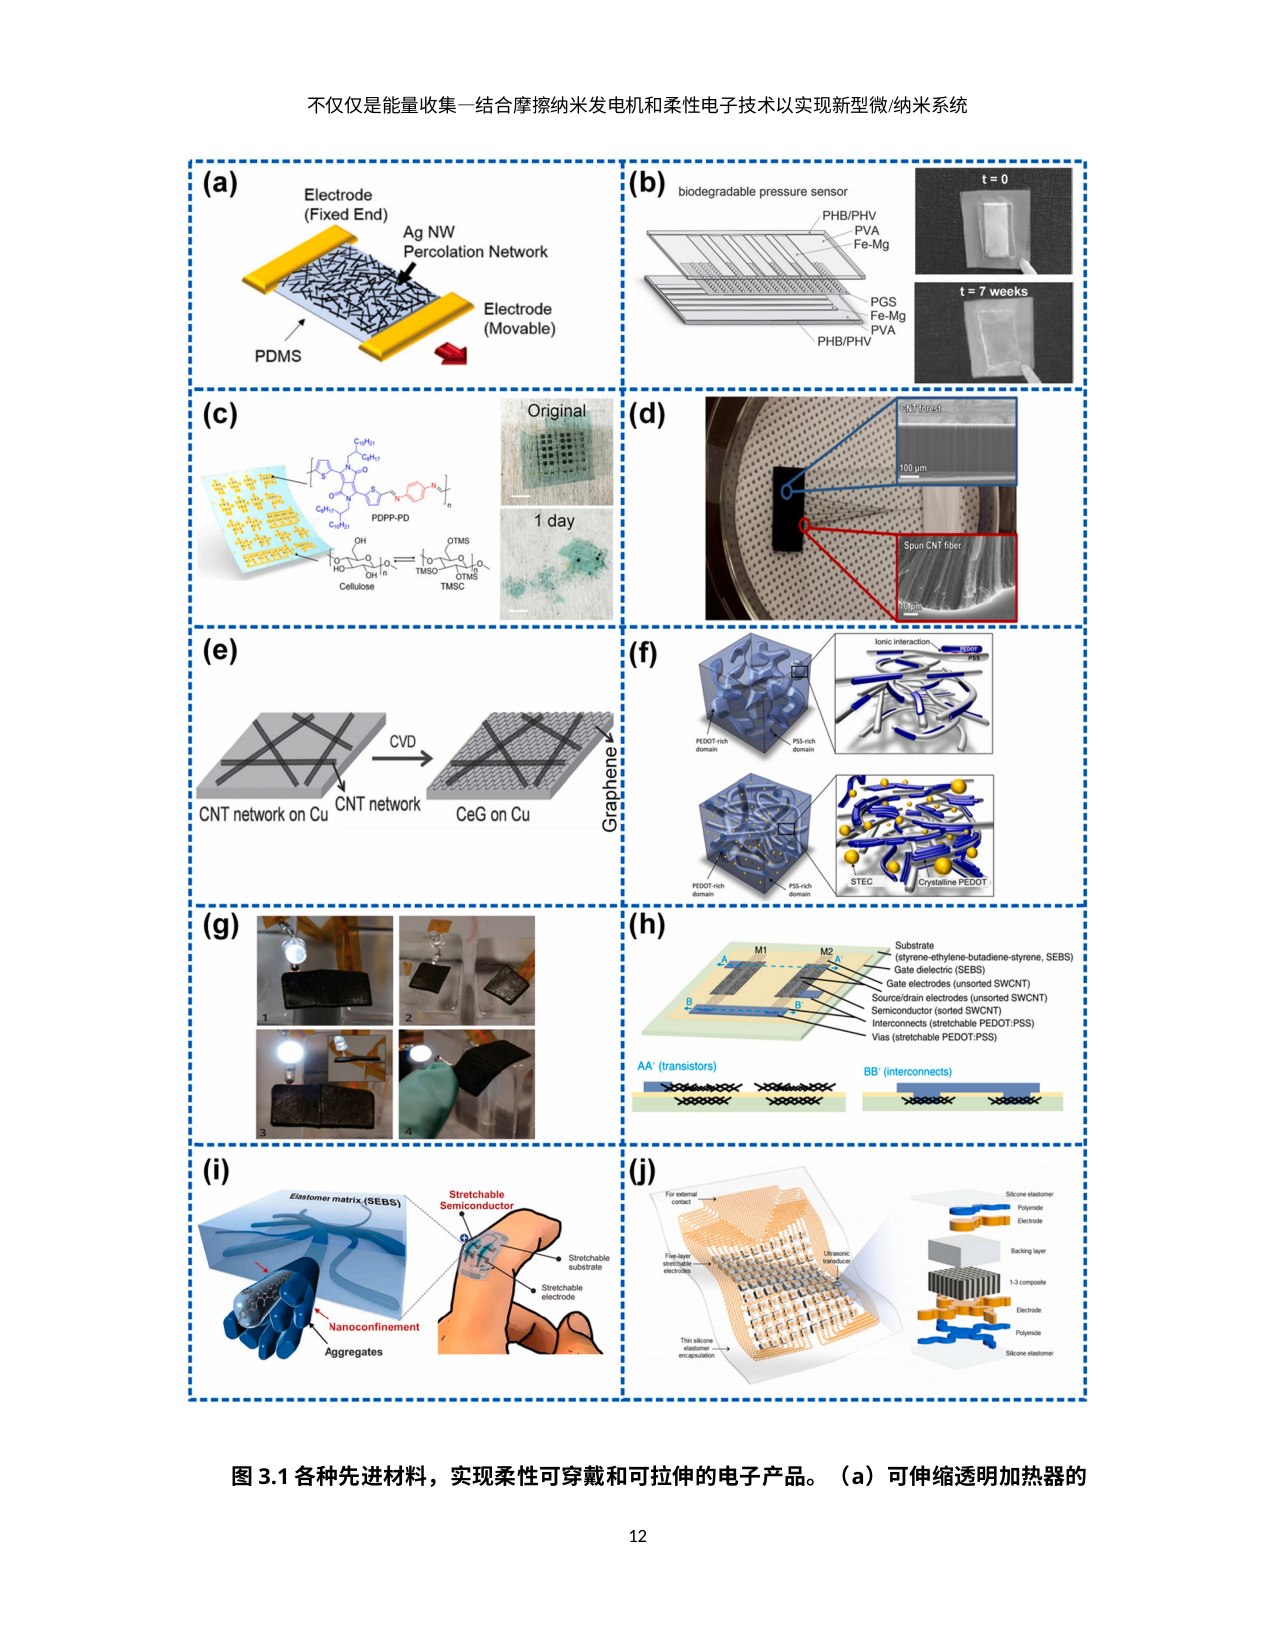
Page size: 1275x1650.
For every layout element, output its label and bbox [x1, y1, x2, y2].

picture [187, 158, 1088, 1403]
text [187, 1459, 1087, 1491]
